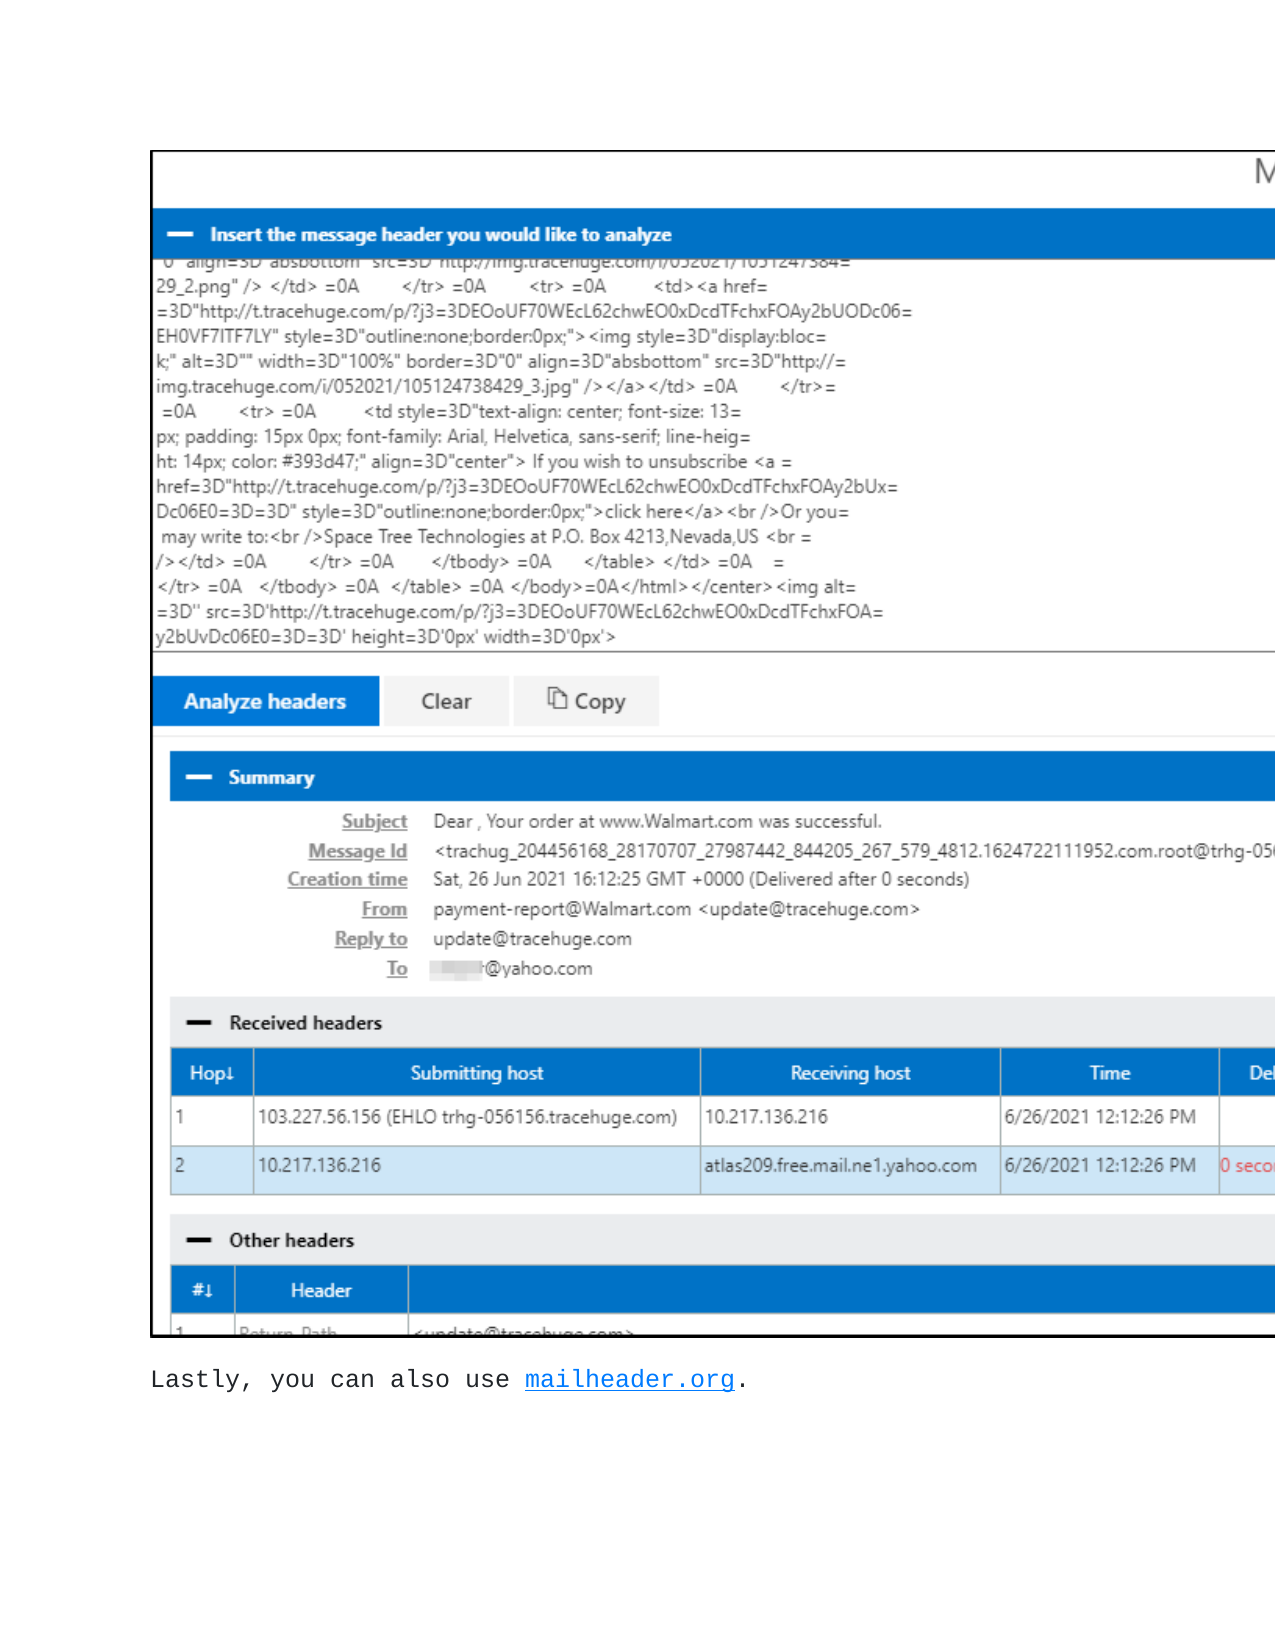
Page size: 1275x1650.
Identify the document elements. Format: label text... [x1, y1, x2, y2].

picture [150, 150, 1275, 1338]
text Lastly, you can also use mailheader.org. [150, 1366, 1125, 1395]
